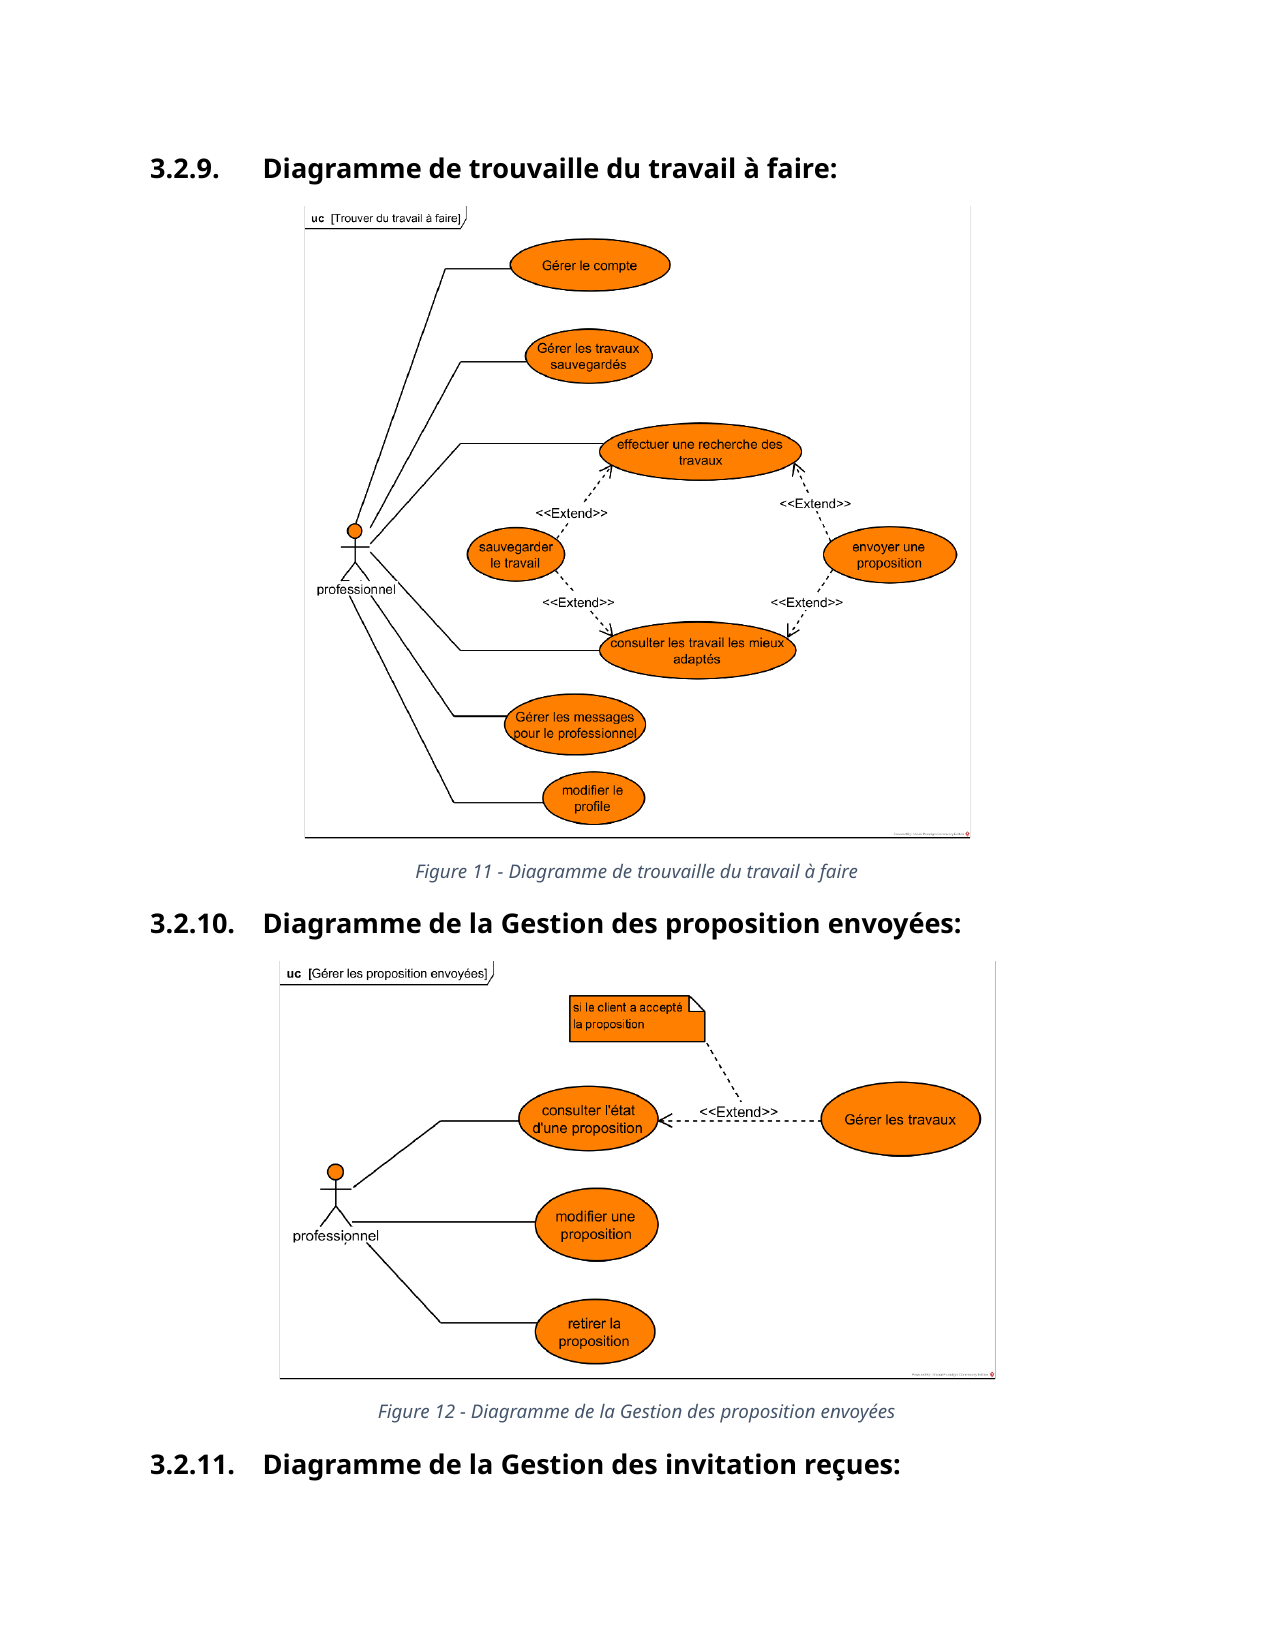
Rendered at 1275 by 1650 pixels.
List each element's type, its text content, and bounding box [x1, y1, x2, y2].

picture [279, 961, 996, 1380]
text Figure 11 - Diagramme de trouvaille du travail à faire [112, 858, 1162, 884]
picture [304, 206, 971, 839]
list Diagramme de la Gestion des proposition envoyées: [150, 904, 1162, 941]
list Diagramme de la Gestion des invitation reçues: [150, 1445, 1162, 1482]
text Figure 12 - Diagramme de la Gestion des proposition envoyées [112, 1399, 1162, 1424]
list Diagramme de trouvaille du travail à faire: [150, 150, 1162, 187]
